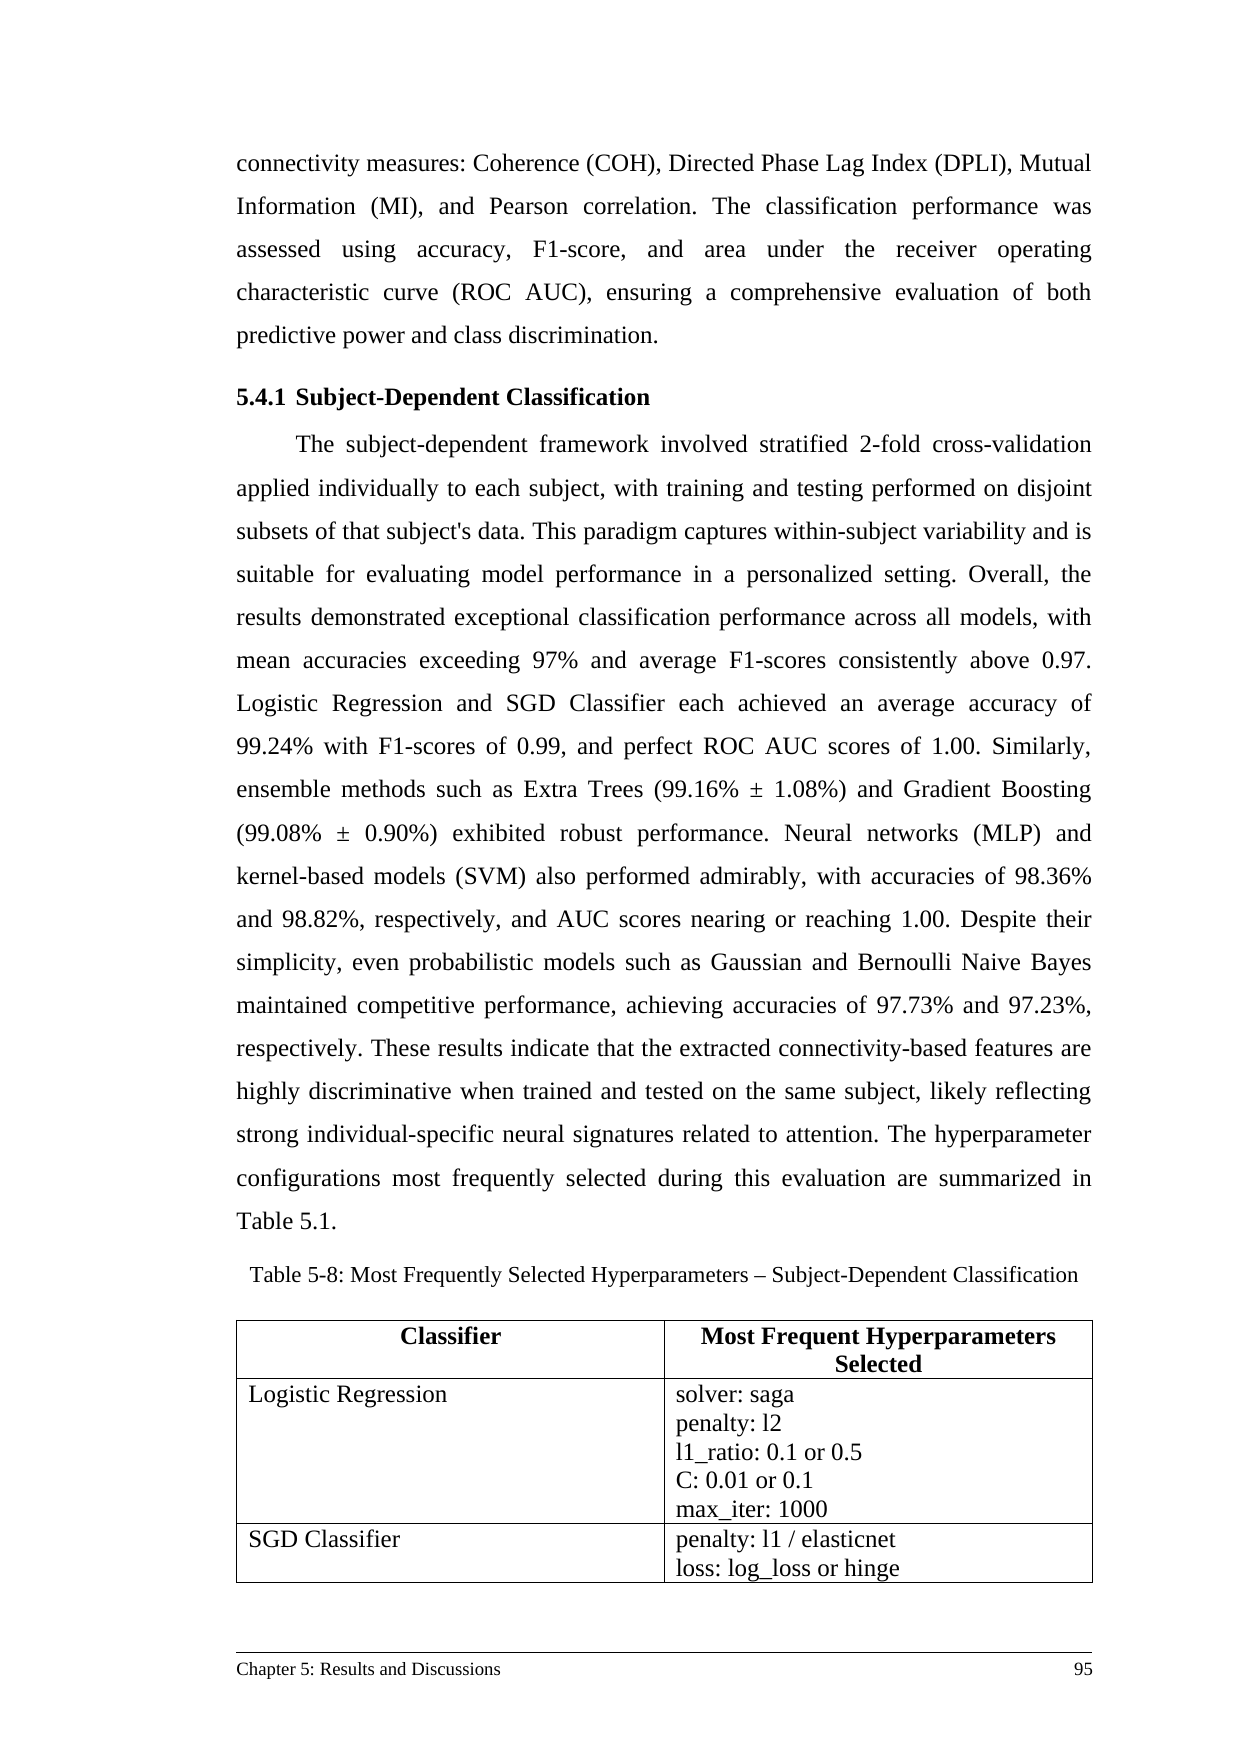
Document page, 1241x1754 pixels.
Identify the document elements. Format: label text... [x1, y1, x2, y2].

table_header Most Frequent Hyperparameters Selected [665, 1321, 1092, 1378]
text The subject-dependent framework involved stratified 2-fold cross-validation applied individually to each subject, with training and testing performed on disjoint subsets of that subject's data. This paradigm captures within-subject variability and is suitable for evaluating model performance in a personalized setting. Overall, the results demonstrated exceptional classification performance across all models, with mean accuracies exceeding 97% and average F1-scores consistently above 0.97. Logistic Regression and SGD Classifier each achieved an average accuracy of 99.24% with F1-scores of 0.99, and perfect ROC AUC scores of 1.00. Similarly, ensemble methods such as Extra Trees (99.16% ± 1.08%) and Gradient Boosting (99.08% ± 0.90%) exhibited robust performance. Neural networks (MLP) and kernel-based models (SVM) also performed admirably, with accuracies of 98.36% and 98.82%, respectively, and AUC scores nearing or reaching 1.00. Despite their simplicity, even probabilistic models such as Gaussian and Bernoulli Naive Bayes maintained competitive performance, achieving accuracies of 97.73% and 97.23%, respectively. These results indicate that the extracted connectivity-based features are highly discriminative when trained and tested on the same subject, likely reflecting strong individual-specific neural signatures related to attention. The hyperparameter configurations most frequently selected during this evaluation are summarized in Table 5.1. [236, 429, 1092, 1234]
table_header Classifier [237, 1321, 664, 1378]
table_cell Logistic Regression [237, 1379, 664, 1523]
table_cell penalty: l1 / elasticnet loss: log_loss or hinge learning_rate: constant / adaptive eta0: 0.01 or 0.1 alpha: 0.01 l1_ratio: 0.7 [665, 1524, 1092, 1582]
subtitle Subject-Dependent Classification [236, 382, 1092, 411]
table_cell solver: saga penalty: l2 l1_ratio: 0.1 or 0.5 C: 0.01 or 0.1 max_iter: 1000 [665, 1379, 1092, 1523]
table_cell SGD Classifier [237, 1524, 664, 1582]
